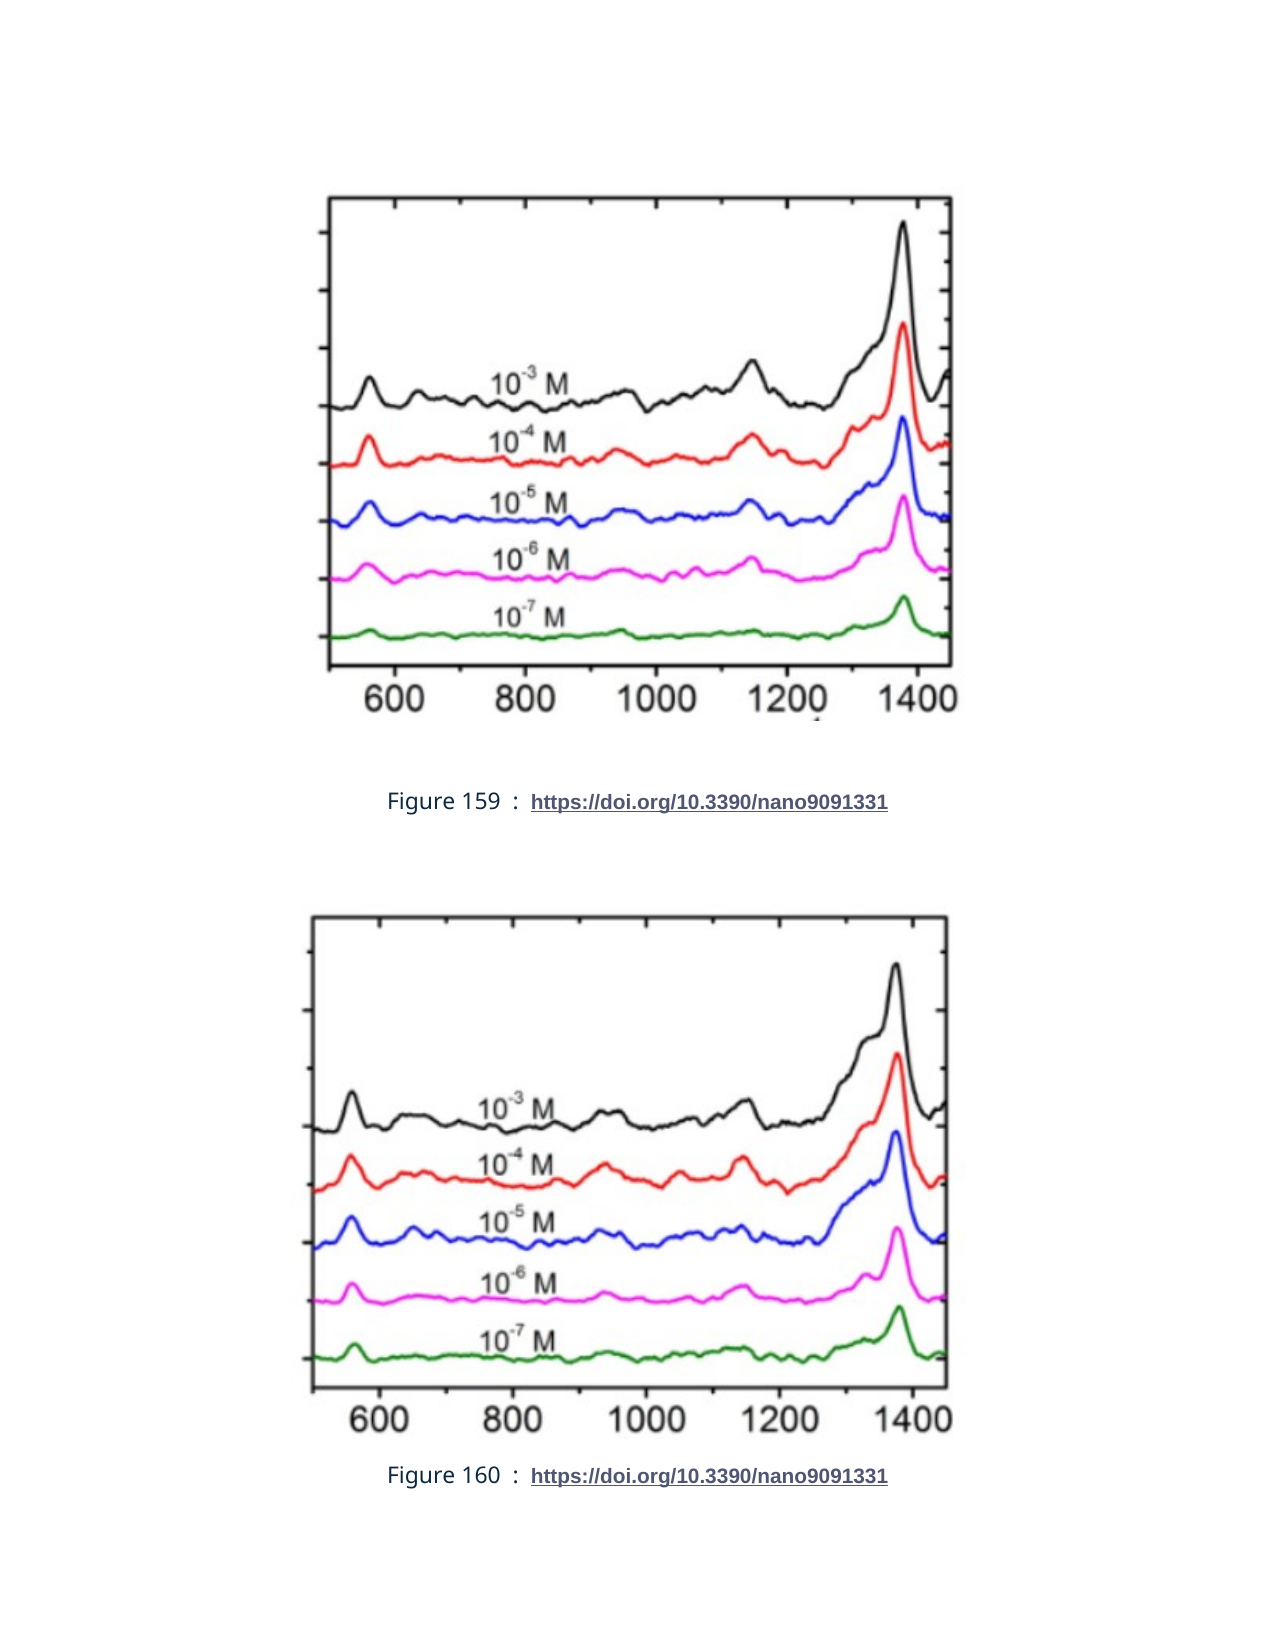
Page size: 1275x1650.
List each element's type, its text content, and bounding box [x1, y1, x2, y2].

text Figure 160 : https://doi.org/10.3390/nano9091331 [150, 1459, 1125, 1490]
text Figure 159 : https://doi.org/10.3390/nano9091331 [150, 785, 1125, 816]
picture [301, 150, 974, 721]
picture [289, 880, 986, 1439]
